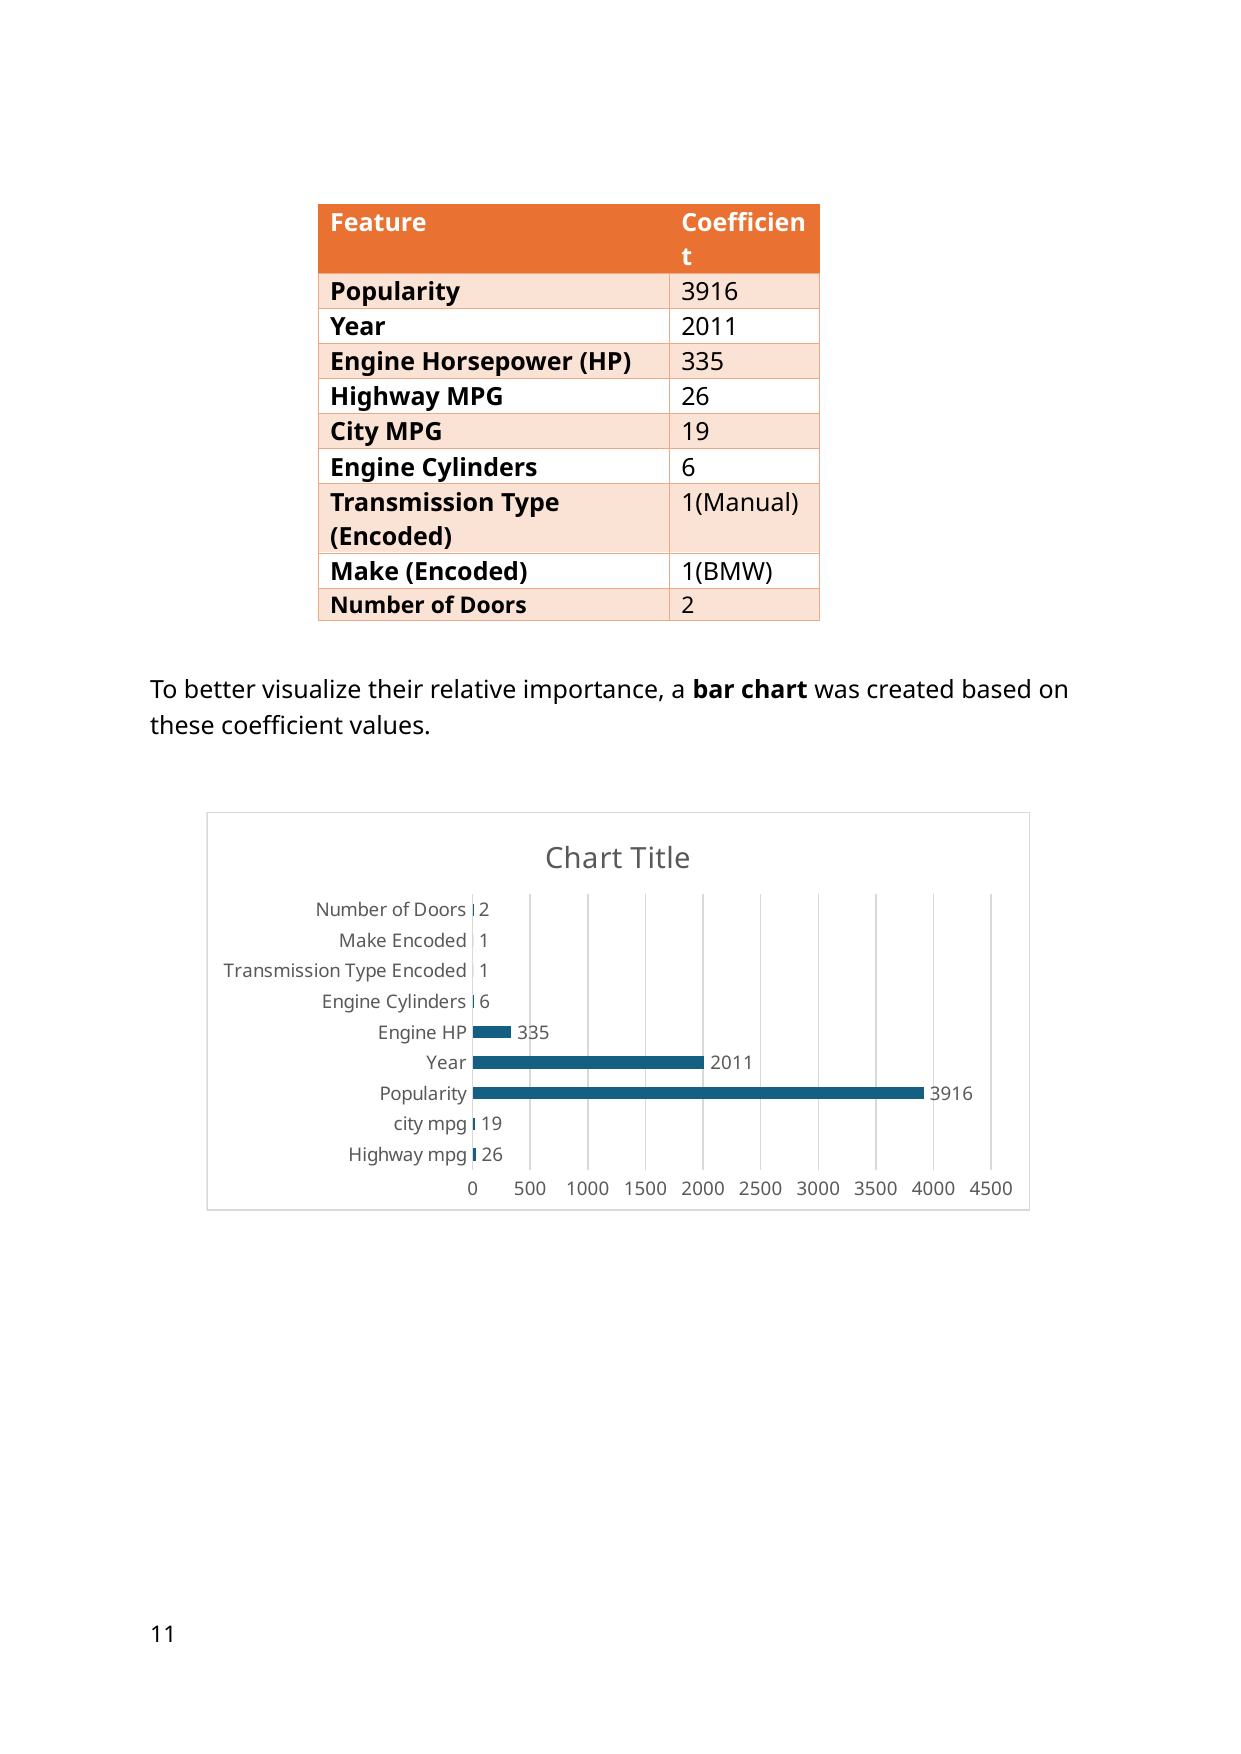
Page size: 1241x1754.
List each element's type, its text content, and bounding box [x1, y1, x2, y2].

table_cell 1(Manual) [670, 484, 819, 552]
text To better visualize their relative importance, a bar chart was created based on these coefficient values. [150, 671, 1090, 742]
table_cell Engine Horsepower (HP) [319, 344, 669, 378]
table_header Coefficient [670, 205, 819, 273]
table_cell Year [319, 309, 669, 343]
table_cell 19 [670, 414, 819, 448]
table_cell Engine Cylinders [319, 449, 669, 483]
table_cell Popularity [319, 274, 669, 308]
table_cell Highway MPG [319, 379, 669, 413]
table_cell 6 [670, 449, 819, 483]
table_cell 2011 [670, 309, 819, 343]
table_header Feature [319, 205, 669, 273]
table_cell 2 [670, 589, 819, 620]
table_cell 1(BMW) [670, 554, 819, 587]
table_cell Transmission Type (Encoded) [319, 484, 669, 552]
table_cell 26 [670, 379, 819, 413]
table_cell Make (Encoded) [319, 554, 669, 587]
table_cell 3916 [670, 274, 819, 308]
table_cell City MPG [319, 414, 669, 448]
table_cell 335 [670, 344, 819, 378]
table_cell Number of Doors [319, 589, 669, 620]
